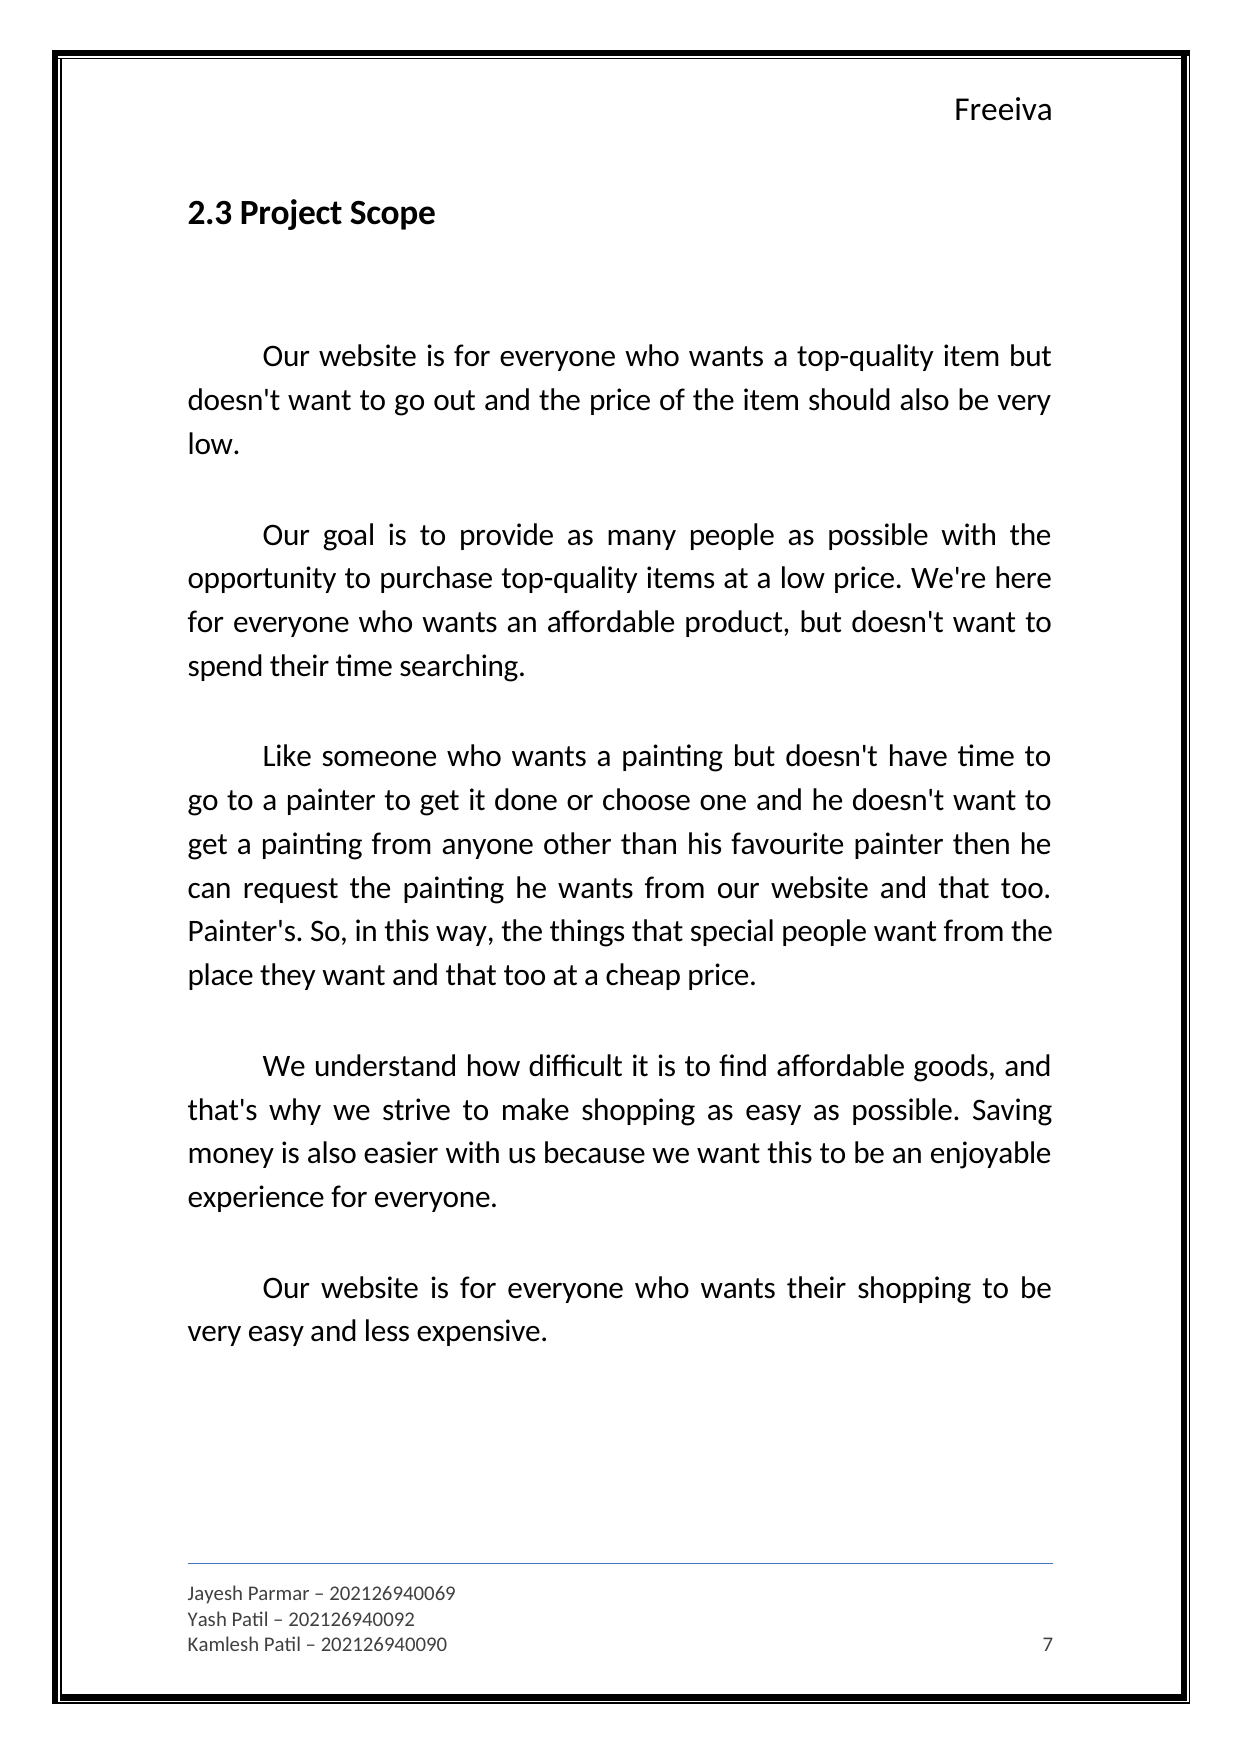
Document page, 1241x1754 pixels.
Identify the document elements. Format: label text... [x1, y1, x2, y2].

text Like someone who wants a painting but doesn't have time to go to a painter to get it done or choose one and he doesn't want to get a painting from anyone other than his favourite painter then he can request the painting he wants from our website and that too. Painter's. So, in this way, the things that special people want from the place they want and that too at a cheap price. [187, 736, 1053, 993]
text Our website is for everyone who wants a top-quality item but doesn't want to go out and the price of the item should also be very low. [187, 336, 1053, 462]
text Our website is for everyone who wants their shopping to be very easy and less expensive. [187, 1268, 1053, 1349]
text 2.3 Project Scope [187, 190, 1053, 233]
text Our goal is to provide as many people as possible with the opportunity to purchase top-quality items at a low price. We're here for everyone who wants an affordable product, but doesn't want to spend their time searching. [187, 514, 1053, 684]
text We understand how difficult it is to find affordable goods, and that's why we strive to make shopping as easy as possible. Saving money is also easier with us because we want this to be an enjoyable experience for everyone. [187, 1046, 1053, 1215]
